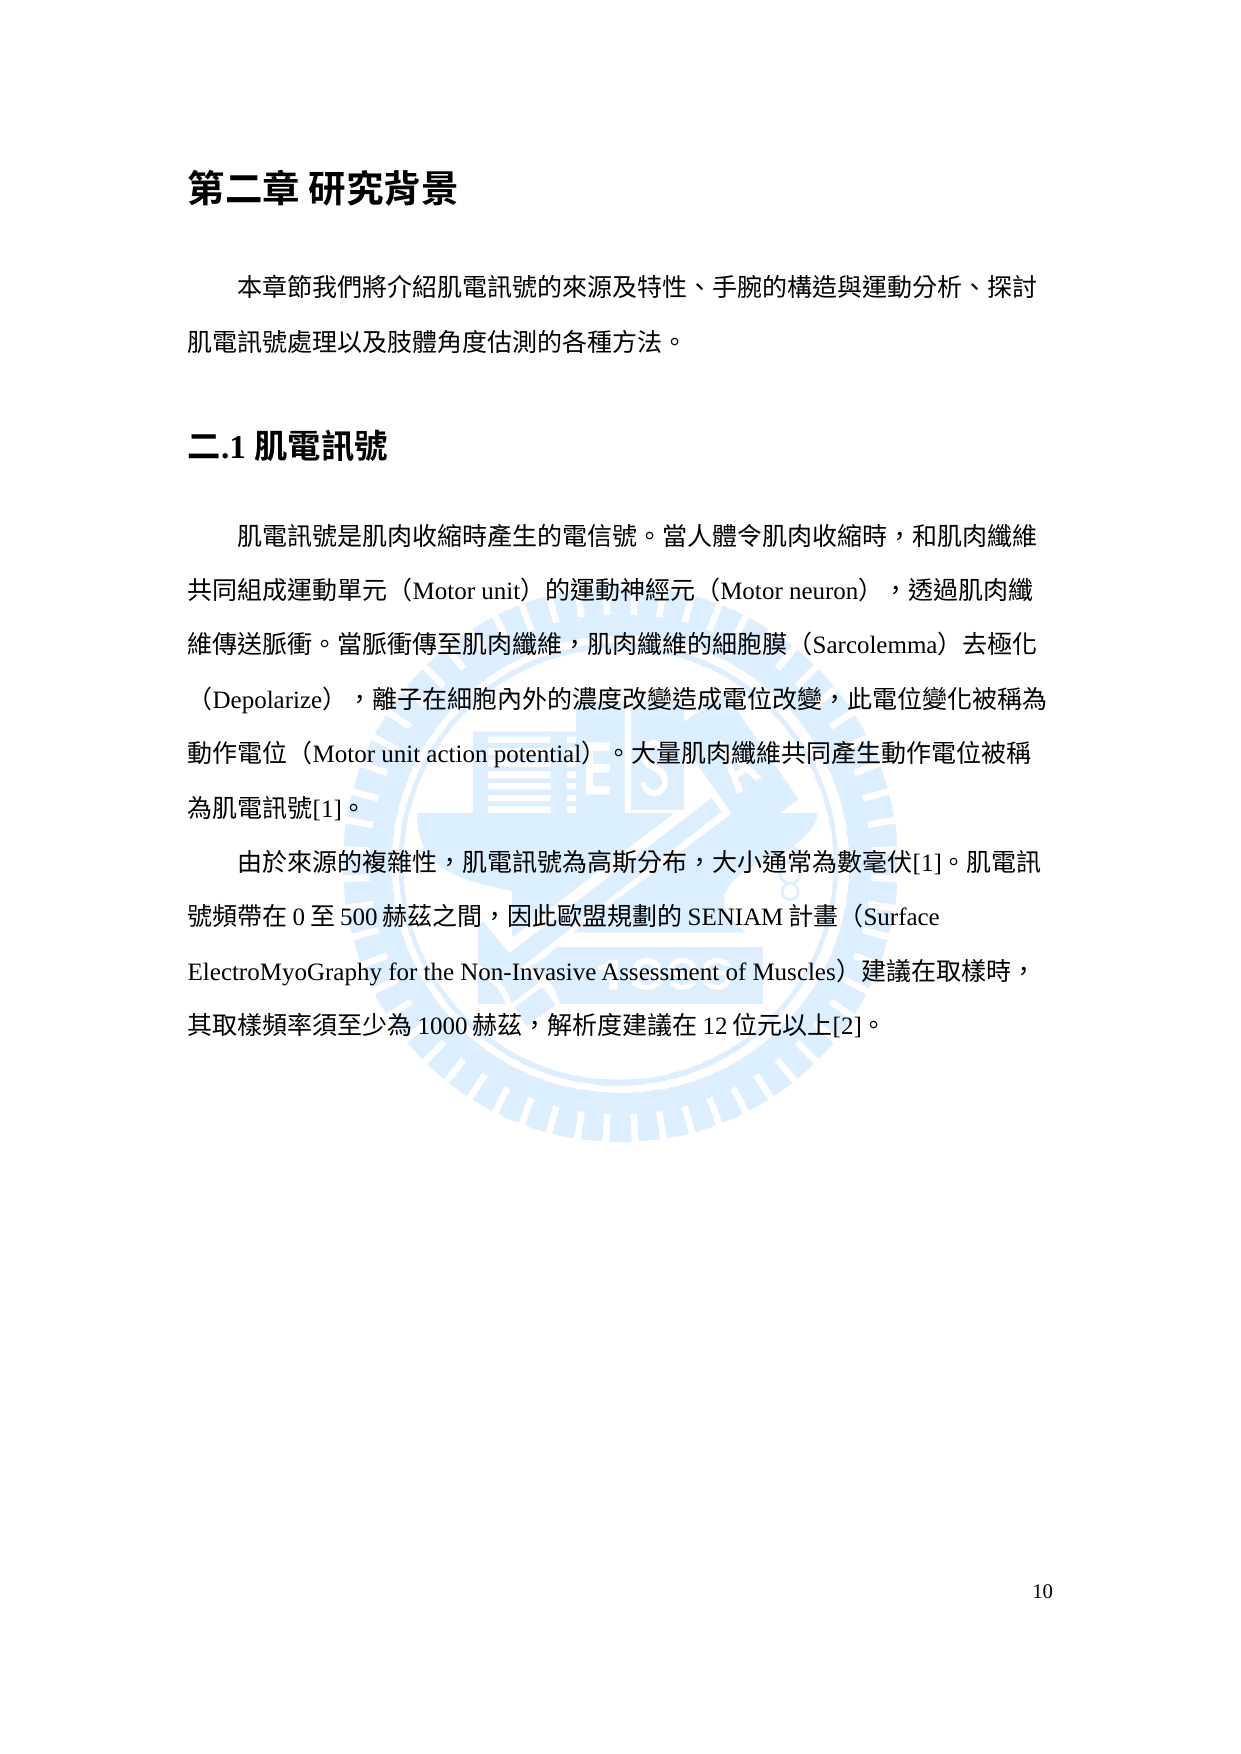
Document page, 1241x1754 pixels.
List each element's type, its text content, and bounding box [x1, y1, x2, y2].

text 本章節我們將介紹肌電訊號的來源及特性、手腕的構造與運動分析、探討肌電訊號處理以及肢體角度估測的各種方法。 [187, 268, 1053, 358]
subtitle 肌電訊號 [187, 420, 1053, 468]
text 由於來源的複雜性，肌電訊號為高斯分布，大小通常為數毫伏[1]。肌電訊號頻帶在0至500赫茲之間，因此歐盟規劃的SENIAM計畫（Surface ElectroMyoGraphy for the Non-Invasive Assessment of Muscles）建議在取樣時，其取樣頻率須至少為1000赫茲，解析度建議在12位元以上[2]。 [187, 842, 1053, 1042]
subtitle 研究背景 [187, 159, 1053, 213]
text 肌電訊號是肌肉收縮時產生的電信號。當人體令肌肉收縮時，和肌肉纖維共同組成運動單元（Motor unit）的運動神經元（Motor neuron），透過肌肉纖維傳送脈衝。當脈衝傳至肌肉纖維，肌肉纖維的細胞膜（Sarcolemma）去極化（Depolarize），離子在細胞內外的濃度改變造成電位改變，此電位變化被稱為動作電位（Motor unit action potential）。大量肌肉纖維共同產生動作電位被稱為肌電訊號[1]。 [187, 516, 1053, 824]
